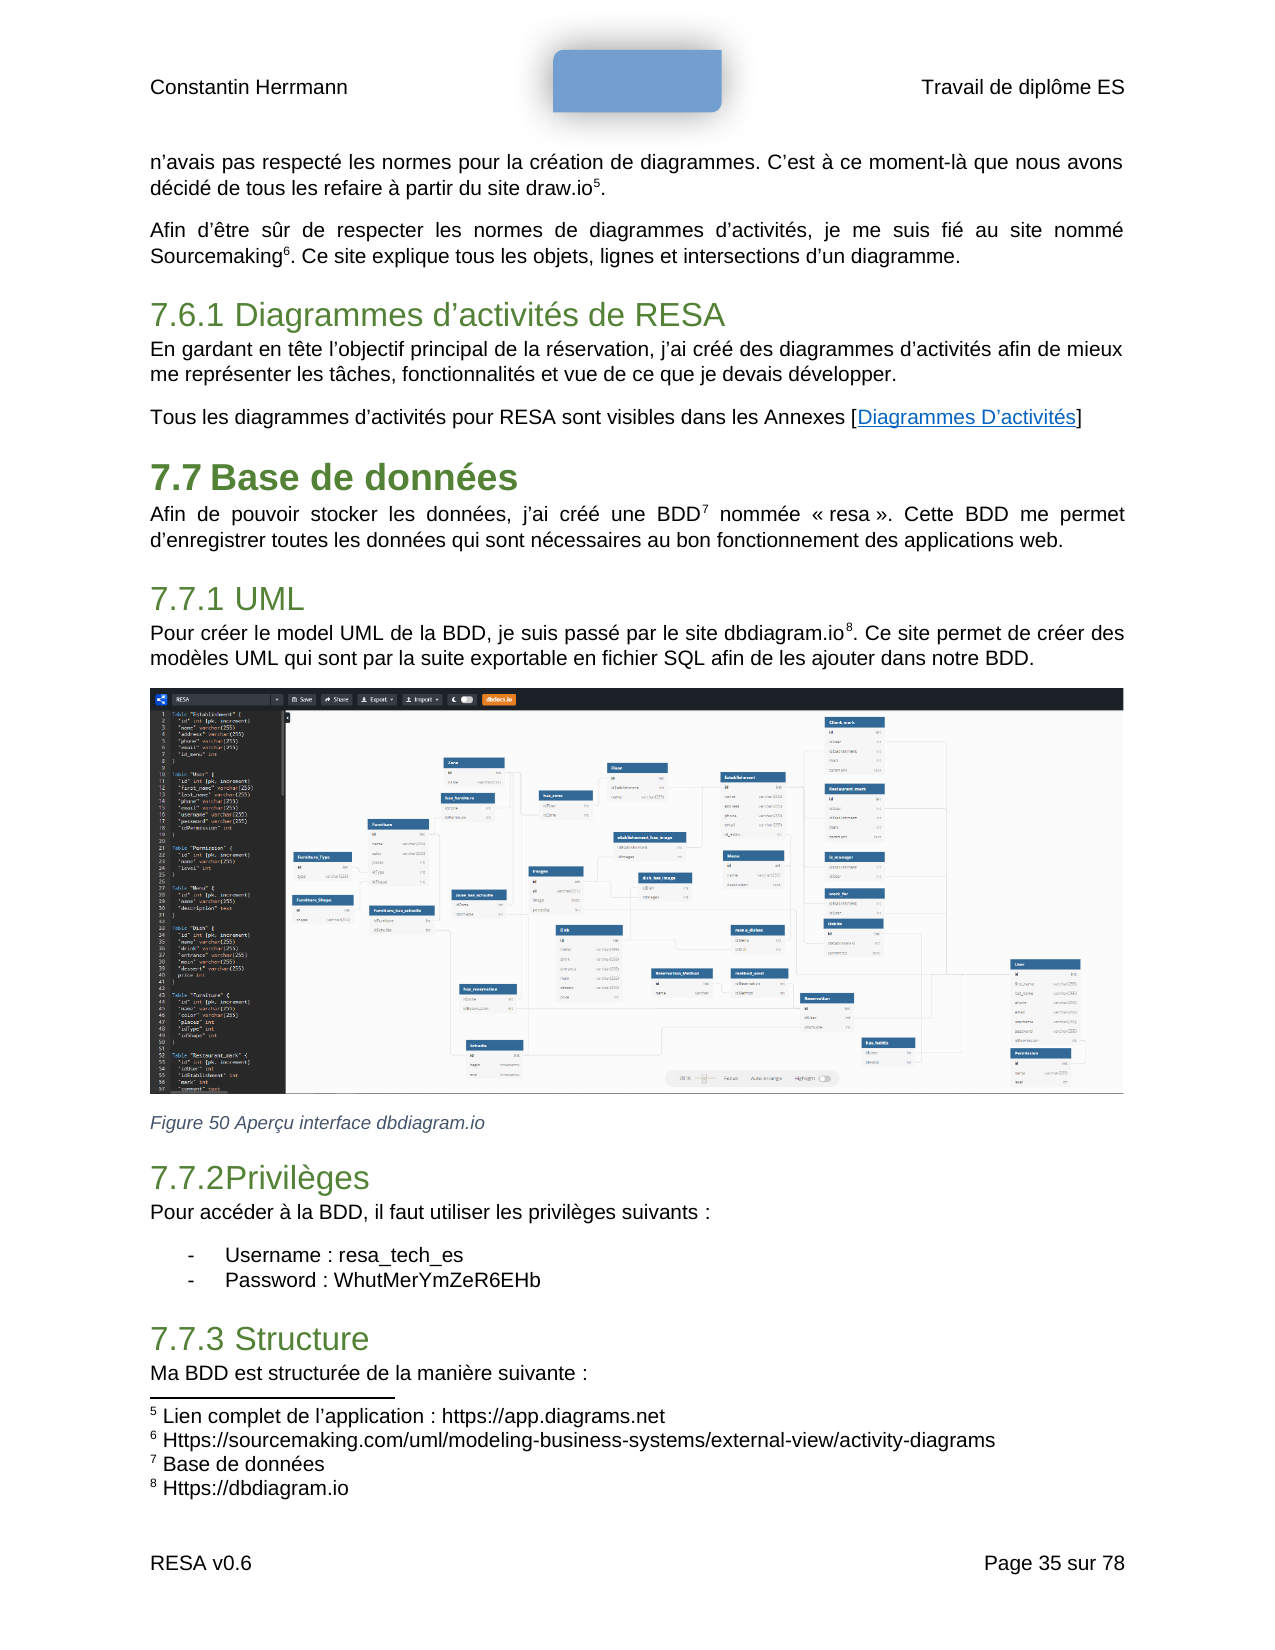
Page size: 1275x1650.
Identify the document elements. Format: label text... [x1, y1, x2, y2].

subtitle Diagrammes d’activités de RESA [150, 295, 1125, 333]
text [150, 150, 1125, 200]
subtitle UML [150, 579, 1125, 617]
text Afin d’être sûr de respecter les normes de diagrammes d’activités, je me suis fié au site nommé Sourcemaking. Ce site explique tous les objets, lignes et intersections d’un diagramme. [150, 218, 1125, 268]
list Password : WhutMerYmZeR6EHb [187, 1268, 1125, 1292]
subtitle Structure [150, 1319, 1125, 1357]
text En gardant en tête l’objectif principal de la réservation, j’ai créé des diagrammes d’activités afin de mieux me représenter les tâches, fonctionnalités et vue de ce que je devais développer. [150, 336, 1125, 386]
text Figure 50 Aperçu interface dbdiagram.io [150, 1112, 1125, 1133]
text Afin de pouvoir stocker les données, j’ai créé une BDD nommée « resa ». Cette BDD me permet d’enregistrer toutes les données qui sont nécessaires au bon fonctionnement des applications web. [150, 502, 1125, 552]
subtitle Privilèges [150, 1158, 1125, 1197]
text Ma BDD est structurée de la manière suivante : [150, 1361, 1125, 1384]
list Username : resa_tech_es [187, 1242, 1125, 1266]
subtitle Base de données [150, 456, 1125, 499]
picture [150, 688, 1124, 1094]
text Tous les diagrammes d’activités pour RESA sont visibles dans les Annexes [Diagrammes D’activités] [150, 405, 1125, 429]
text Pour accéder à la BDD, il faut utiliser les privilèges suivants : [150, 1200, 1125, 1224]
text Pour créer le model UML de la BDD, je suis passé par le site dbdiagram.io. Ce site permet de créer des modèles UML qui sont par la suite exportable en fichier SQL afin de les ajouter dans notre BDD. [150, 620, 1125, 670]
